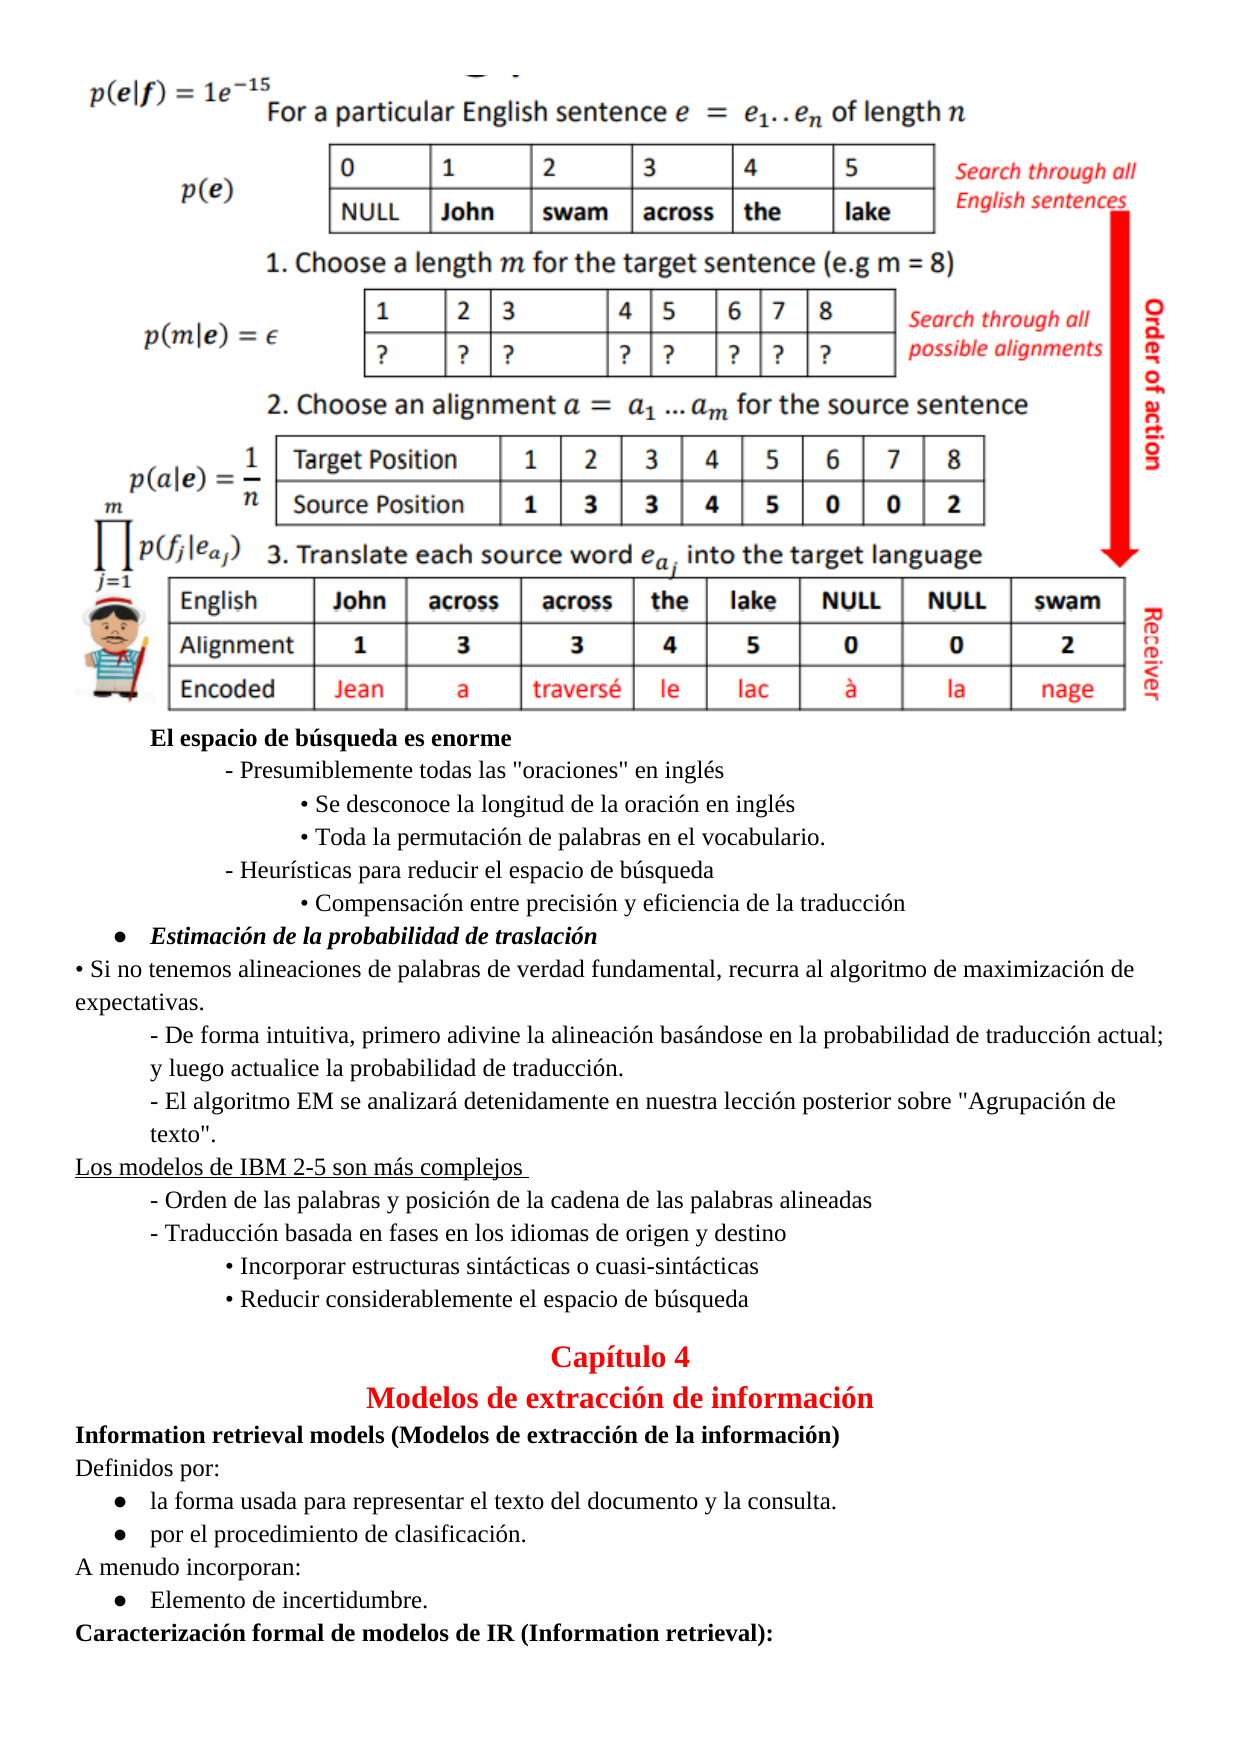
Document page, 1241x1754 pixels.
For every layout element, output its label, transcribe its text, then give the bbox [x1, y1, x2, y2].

text Information retrieval models (Modelos de extracción de la información) [75, 1420, 1165, 1449]
text Capítulo 4 [75, 1338, 1165, 1374]
text • Reducir considerablemente el espacio de búsqueda [225, 1284, 1165, 1313]
text • Toda la permutación de palabras en el vocabulario. [300, 822, 1165, 850]
text - Traducción basada en fases en los idiomas de origen y destino [150, 1218, 1165, 1247]
text El espacio de búsqueda es enorme [150, 723, 1165, 751]
list por el procedimiento de clasificación. [112, 1519, 1165, 1548]
text - El algoritmo EM se analizará detenidamente en nuestra lección posterior sobre "Agrupación de texto". [150, 1086, 1165, 1148]
text Definidos por: [75, 1453, 1165, 1482]
text - De forma intuitiva, primero adivine la alineación basándose en la probabilidad de traducción actual; y luego actualice la probabilidad de traducción. [150, 1020, 1165, 1082]
picture [75, 75, 1166, 719]
text Modelos de extracción de información [75, 1379, 1165, 1415]
text A menudo incorporan: [75, 1552, 1165, 1581]
text • Si no tenemos alineaciones de palabras de verdad fundamental, recurra al algoritmo de maximización de expectativas. [75, 954, 1165, 1016]
text • Incorporar estructuras sintácticas o cuasi-sintácticas [225, 1251, 1165, 1280]
list la forma usada para representar el texto del documento y la consulta. [112, 1486, 1165, 1515]
text - Heurísticas para reducir el espacio de búsqueda [225, 855, 1165, 883]
text - Orden de las palabras y posición de la cadena de las palabras alineadas [150, 1185, 1165, 1214]
text • Se desconoce la longitud de la oración en inglés [300, 789, 1165, 817]
text • Compensación entre precisión y eficiencia de la traducción [300, 888, 1165, 916]
text Los modelos de IBM 2-5 son más complejos [75, 1152, 1165, 1181]
text Caracterización formal de modelos de IR (Information retrieval): [75, 1618, 1165, 1647]
list Elemento de incertidumbre. [112, 1585, 1165, 1614]
text - Presumiblemente todas las "oraciones" en inglés [225, 756, 1165, 784]
list Estimación de la probabilidad de traslación [112, 921, 1165, 949]
